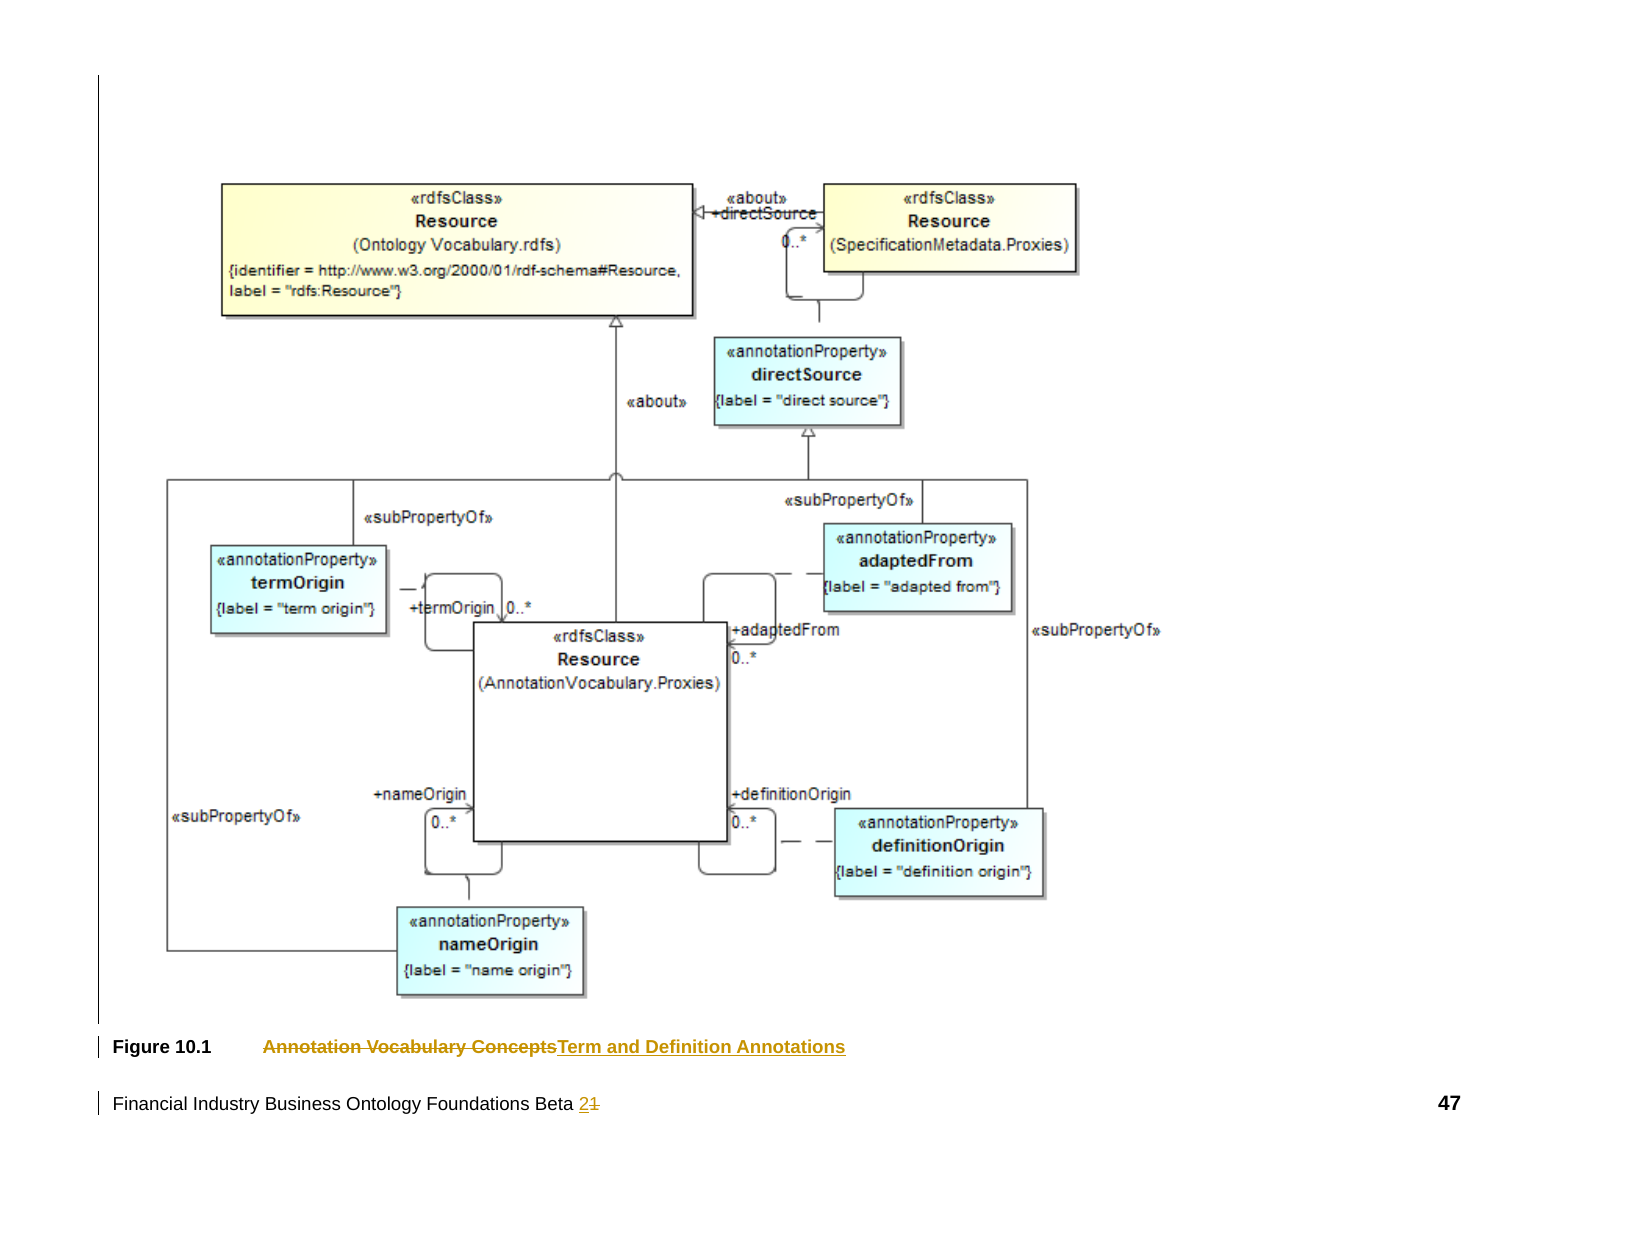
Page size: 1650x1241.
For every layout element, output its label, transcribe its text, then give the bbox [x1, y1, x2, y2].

picture [112, 75, 1191, 1024]
text Figure 10.1 [112, 1036, 1477, 1058]
